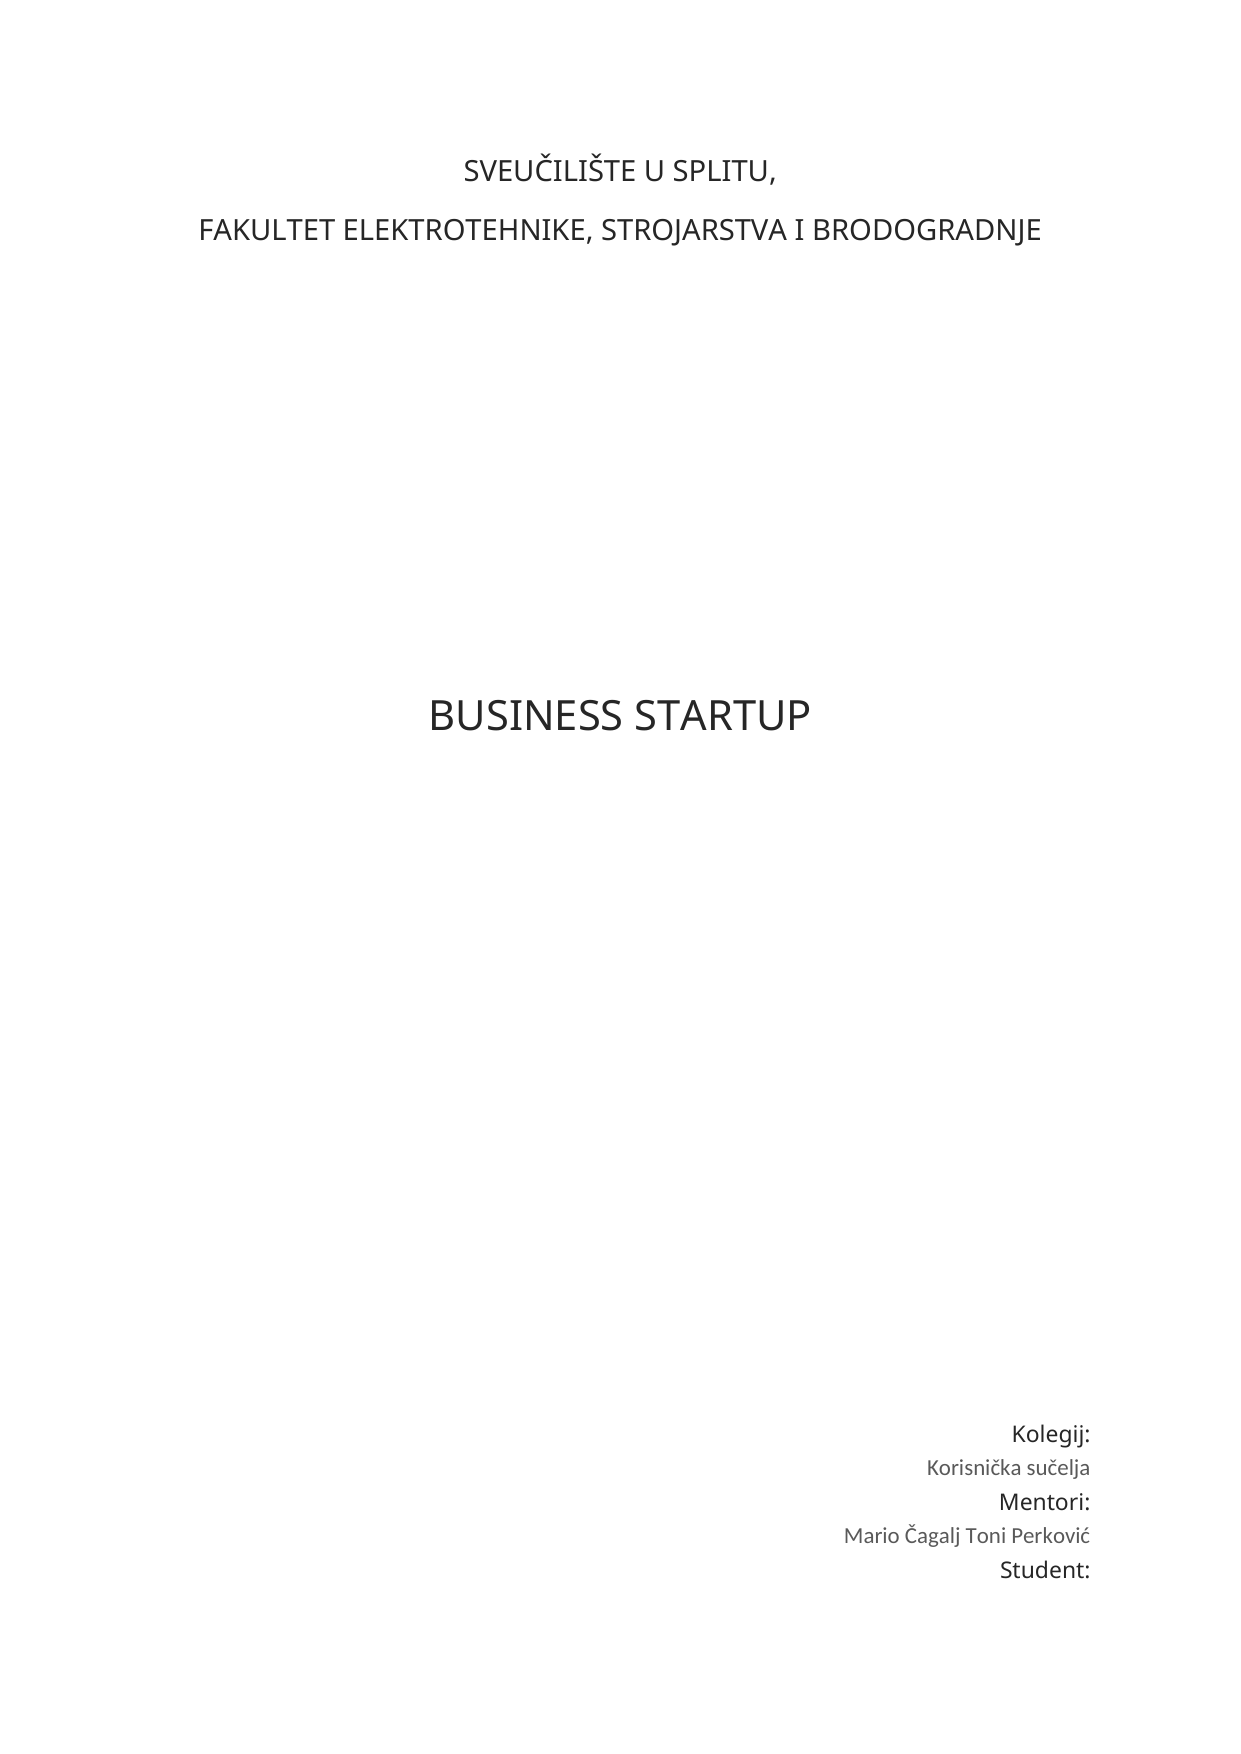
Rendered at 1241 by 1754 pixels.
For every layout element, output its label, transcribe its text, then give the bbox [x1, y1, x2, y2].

text Mentori: [150, 1486, 1090, 1517]
text SVEUČILIŠTE U SPLITU, [150, 150, 1090, 190]
text Student: [150, 1554, 1090, 1585]
text FAKULTET ELEKTROTEHNIKE, STROJARSTVA I BRODOGRADNJE [150, 209, 1090, 249]
text Korisnička sučelja [150, 1453, 1090, 1481]
text BUSINESS STARTUP [150, 685, 1090, 742]
text Mario Čagalj Toni Perković [150, 1522, 1090, 1549]
text Kolegij: [150, 1417, 1090, 1449]
